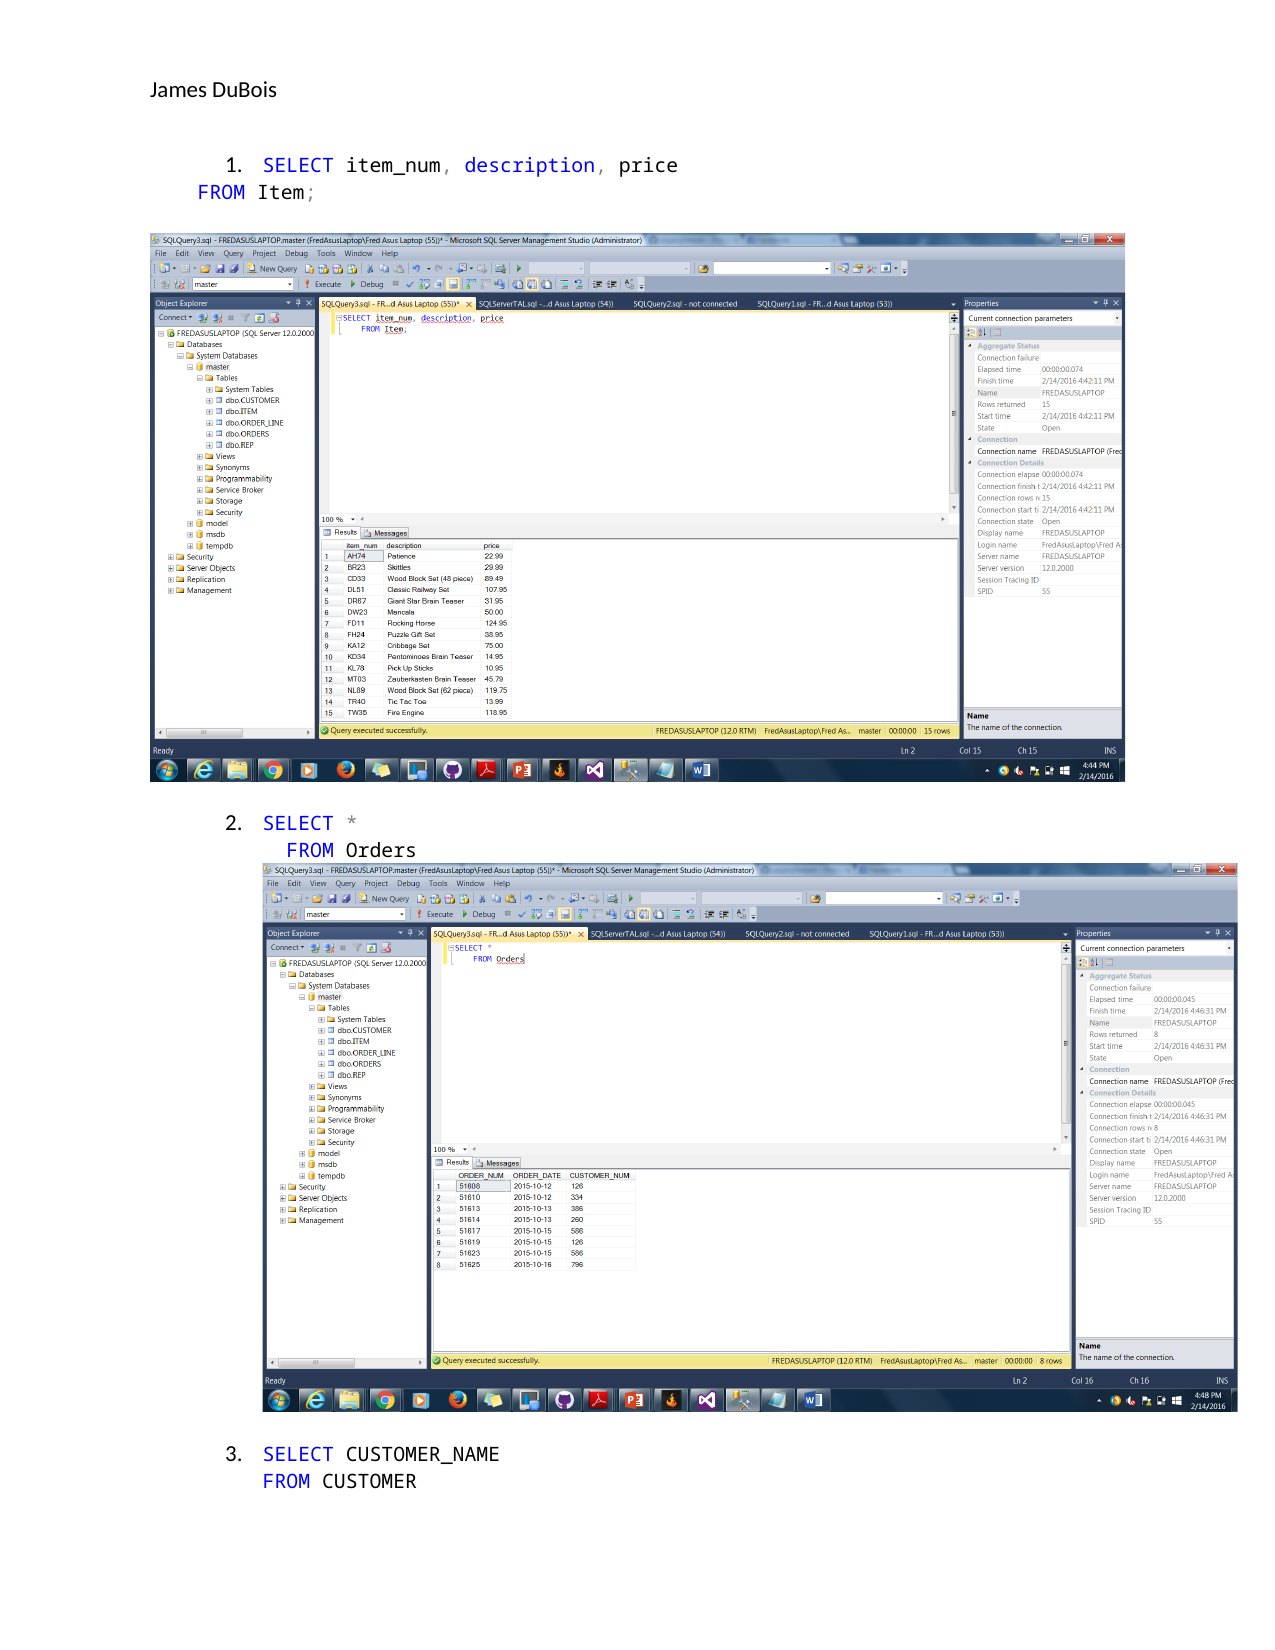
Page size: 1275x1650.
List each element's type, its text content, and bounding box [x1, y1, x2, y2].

list SELECT item_num, description, price [225, 150, 1125, 178]
picture [262, 863, 1238, 1412]
list SELECT * [225, 808, 1125, 837]
text FROM Orders [225, 837, 1125, 864]
list SELECT CUSTOMER_NAME [225, 1439, 1125, 1467]
text FROM Item; [150, 178, 1125, 205]
picture [150, 233, 1125, 782]
list FROM CUSTOMER [262, 1467, 1125, 1494]
